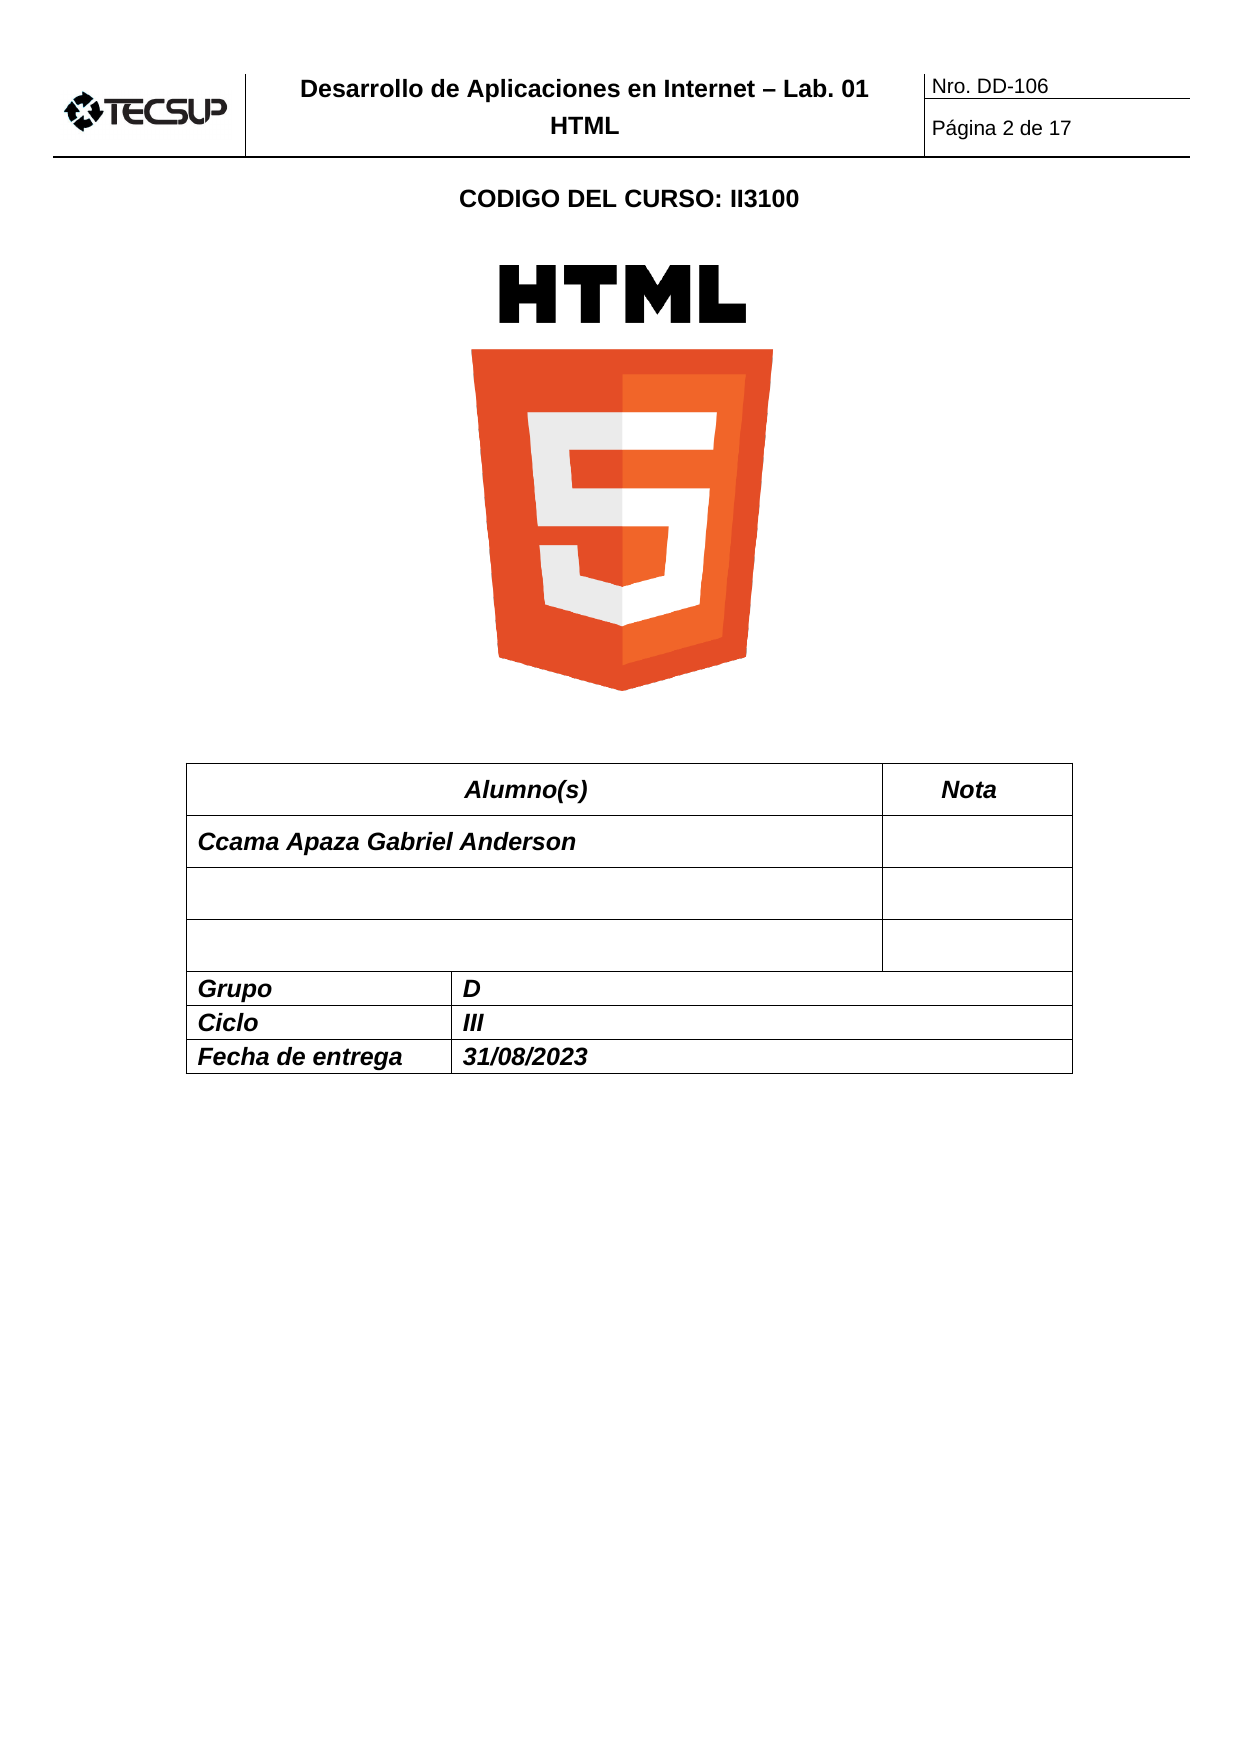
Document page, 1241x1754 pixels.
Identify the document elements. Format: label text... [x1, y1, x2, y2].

table_cell [187, 868, 882, 919]
table_cell Fecha de entrega [187, 1040, 451, 1073]
table_header Nota [883, 764, 1072, 815]
table_cell Ccama Apaza Gabriel Anderson [187, 816, 882, 867]
text CODIGO DEL CURSO: II3100 [112, 184, 1146, 213]
table_cell III [452, 1006, 1072, 1039]
table_cell [187, 920, 882, 971]
table_cell Ciclo [187, 1006, 451, 1039]
table_header Alumno(s) [187, 764, 882, 815]
table_cell [883, 868, 1072, 919]
table_cell [883, 816, 1072, 867]
table_cell [883, 920, 1072, 971]
picture [409, 265, 835, 691]
picture [60, 90, 232, 140]
table_cell 31/08/2023 [452, 1040, 1072, 1073]
table_cell Grupo [187, 972, 451, 1005]
table_cell D [452, 972, 1072, 1005]
